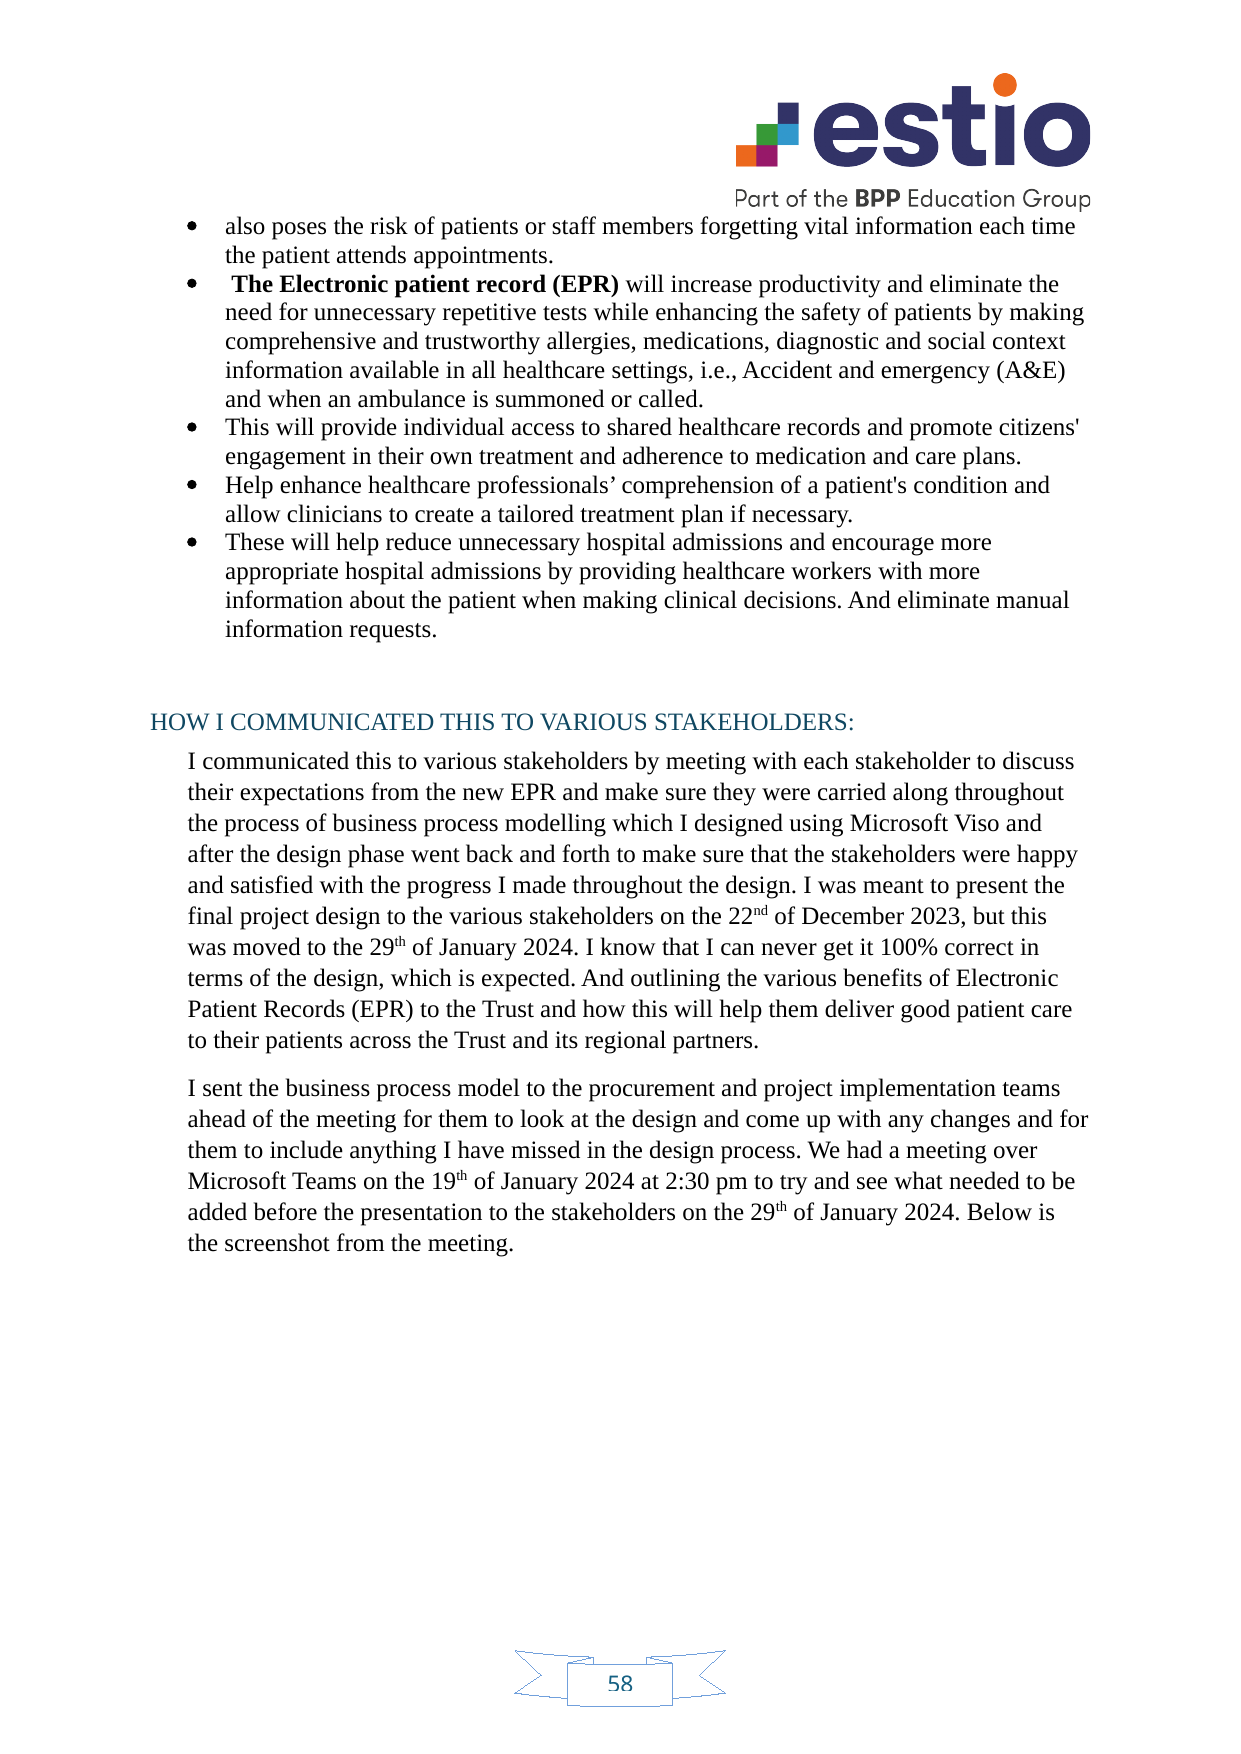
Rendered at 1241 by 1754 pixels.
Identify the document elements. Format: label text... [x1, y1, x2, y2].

list The Electronic patient record (EPR) will increase productivity and eliminate the need for unnecessary repetitive tests while enhancing the safety of patients by making comprehensive and trustworthy allergies, medications, diagnostic and social context information available in all healthcare settings, i.e., Accident and emergency (A&E) and when an ambulance is summoned or called. [187, 269, 1090, 412]
list This will provide individual access to shared healthcare records and promote citizens' engagement in their own treatment and adherence to medication and care plans. [187, 412, 1090, 470]
picture [736, 73, 1091, 212]
list also poses the risk of patients or staff members forgetting vital information each time the patient attends appointments. [187, 211, 1090, 269]
text I communicated this to various stakeholders by meeting with each stakeholder to discuss their expectations from the new EPR and make sure they were carried along throughout the process of business process modelling which I designed using Microsoft Viso and after the design phase went back and forth to make sure that the stakeholders were happy and satisfied with the progress I made throughout the design. I was meant to present the final project design to the various stakeholders on the 22nd of December 2023, but this was moved to the 29th of January 2024. I know that I can never get it 100% correct in terms of the design, which is expected. And outlining the various benefits of Electronic Patient Records (EPR) to the Trust and how this will help them deliver good patient care to their patients across the Trust and its regional partners. [187, 746, 1090, 1054]
list Help enhance healthcare professionals’ comprehension of a patient's condition and allow clinicians to create a tailored treatment plan if necessary. [187, 470, 1090, 527]
text I sent the business process model to the procurement and project implementation teams ahead of the meeting for them to look at the design and come up with any changes and for them to include anything I have missed in the design process. We had a meeting over Microsoft Teams on the 19th of January 2024 at 2:30 pm to try and see what needed to be added before the presentation to the stakeholders on the 29th of January 2024. Below is the screenshot from the meeting. [187, 1073, 1090, 1257]
subtitle HOW I COMMUNICATED THIS TO VARIOUS STAKEHOLDERS: [150, 707, 1090, 736]
list These will help reduce unnecessary hospital admissions and encourage more appropriate hospital admissions by providing healthcare workers with more information about the patient when making clinical decisions. And eliminate manual information requests. [187, 527, 1090, 642]
